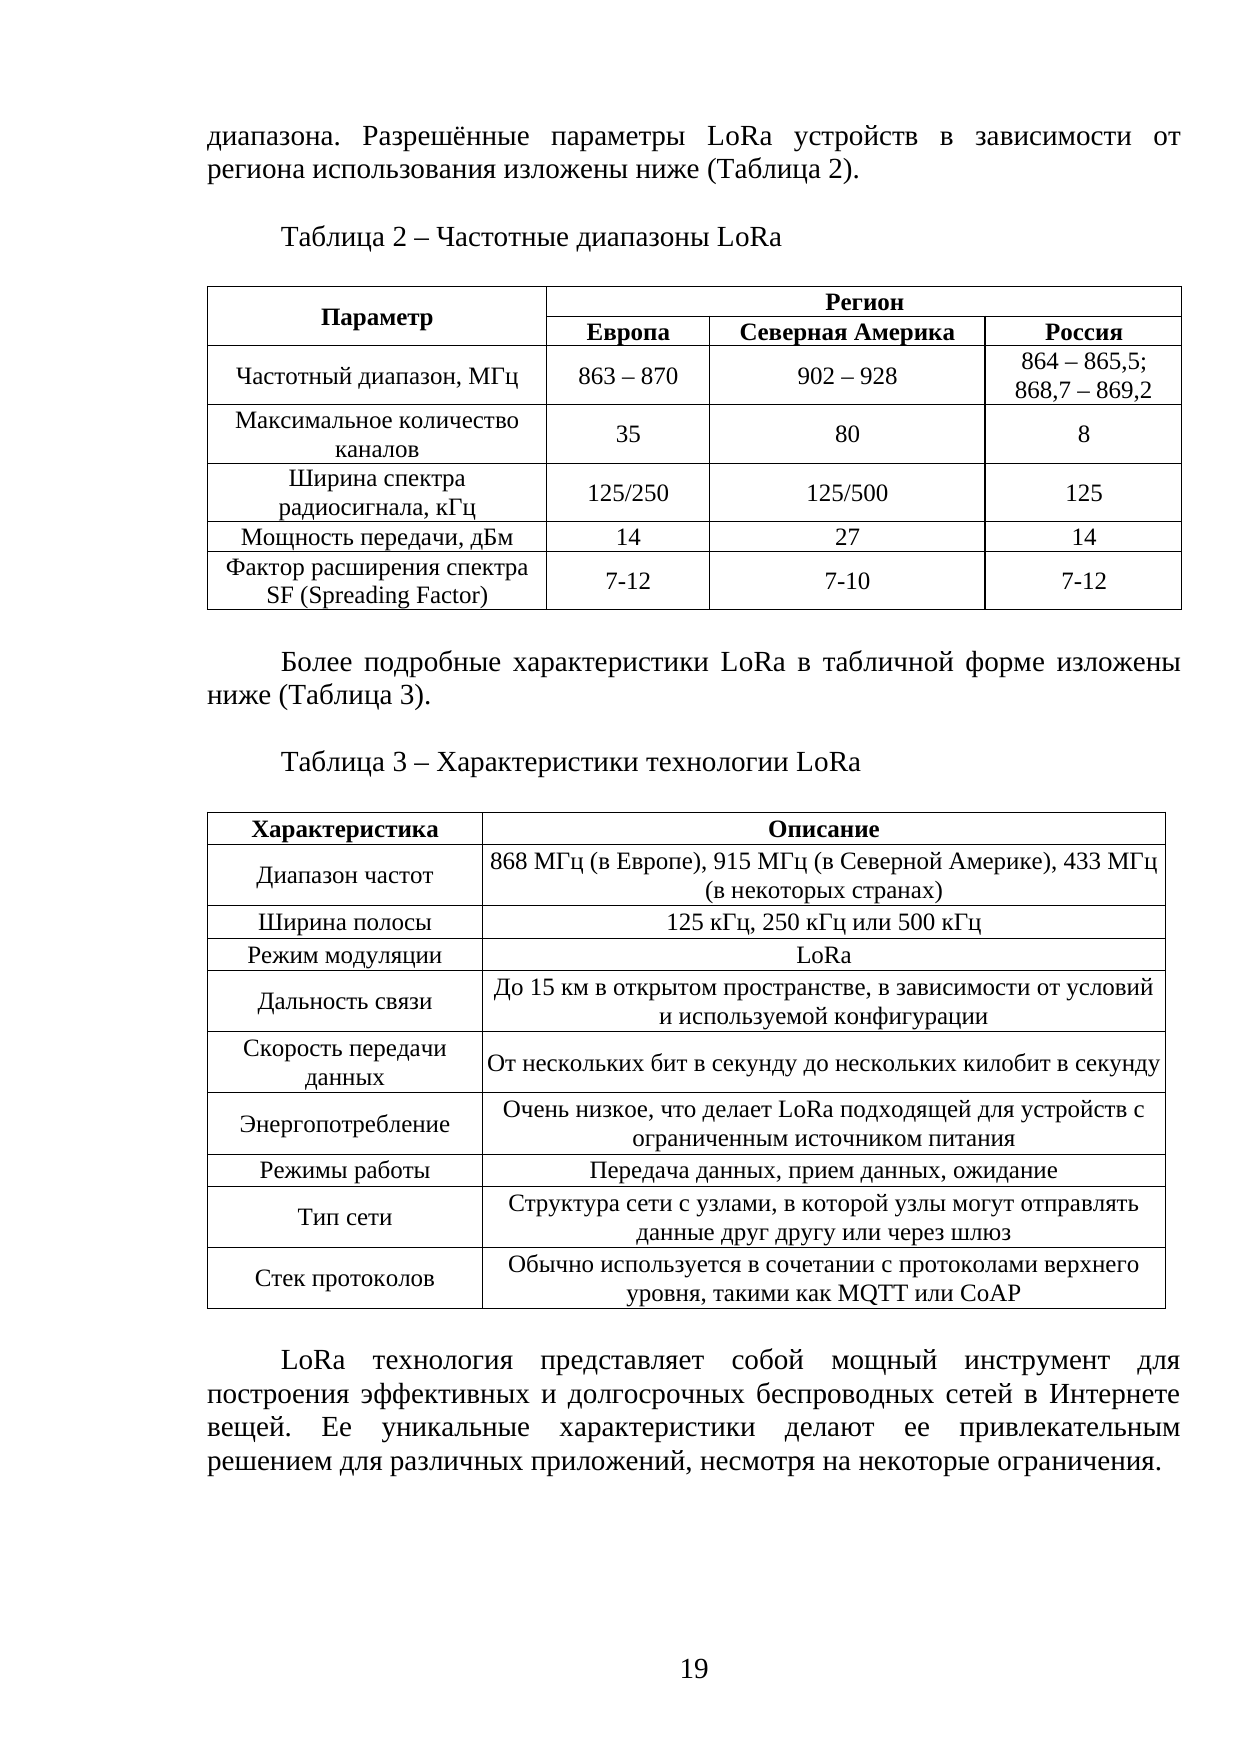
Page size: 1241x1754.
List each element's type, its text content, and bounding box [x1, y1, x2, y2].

table_header Параметр [208, 287, 546, 345]
table_cell Дальность связи [208, 971, 482, 1031]
table_cell 8 [986, 405, 1181, 462]
table_cell Европа [547, 317, 709, 345]
table_cell Ширина спектра радиосигнала, кГц [208, 464, 546, 521]
table_cell Ширина полосы [208, 906, 482, 938]
table_cell 125/500 [710, 464, 984, 521]
table_cell Режим модуляции [208, 939, 482, 970]
table_cell Очень низкое, что делает LoRa подходящей для устройств с ограниченным источником питания [483, 1093, 1165, 1153]
table_cell Мощность передачи, дБм [208, 522, 546, 551]
table_cell Обычно используется в сочетании с протоколами верхнего уровня, такими как MQTT или CoAP [483, 1248, 1165, 1308]
table_cell Тип сети [208, 1187, 482, 1247]
table_cell 868 МГц (в Европе), 915 МГц (в Северной Америке), 433 МГц (в некоторых странах) [483, 845, 1165, 905]
table_cell 27 [710, 522, 984, 551]
table_cell 125/250 [547, 464, 709, 521]
table_cell Структура сети с узлами, в которой узлы могут отправлять данные друг другу или через шлюз [483, 1187, 1165, 1247]
table_header Характеристика [208, 813, 482, 844]
text LoRa технология представляет собой мощный инструмент для построения эффективных и долгосрочных беспроводных сетей в Интернете вещей. Ее уникальные характеристики делают ее привлекательным решением для различных приложений, несмотря на некоторые ограничения. [207, 1342, 1181, 1476]
table_cell Режимы работы [208, 1155, 482, 1186]
table_cell Диапазон частот [208, 845, 482, 905]
table_cell 864 – 865,5; 868,7 – 869,2 [986, 346, 1181, 404]
text Таблица 2 – Частотные диапазоны LoRa [207, 219, 1181, 252]
table_cell От нескольких бит в секунду до нескольких килобит в секунду [483, 1032, 1165, 1092]
table_cell Частотный диапазон, МГц [208, 346, 546, 404]
table_cell 80 [710, 405, 984, 462]
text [207, 118, 1181, 185]
table_cell LoRa [483, 939, 1165, 970]
table_cell 7-10 [710, 552, 984, 609]
table_cell Фактор расширения спектра SF (Spreading Factor) [208, 552, 546, 609]
table_cell Передача данных, прием данных, ожидание [483, 1155, 1165, 1186]
table_cell Максимальное количество каналов [208, 405, 546, 462]
table_cell До 15 км в открытом пространстве, в зависимости от условий и используемой конфигурации [483, 971, 1165, 1031]
table_cell 14 [547, 522, 709, 551]
table_cell 125 [986, 464, 1181, 521]
table_cell Россия [986, 317, 1181, 345]
table_cell Скорость передачи данных [208, 1032, 482, 1092]
table_cell 863 – 870 [547, 346, 709, 404]
text Более подробные характеристики LoRa в табличной форме изложены ниже (Таблица 3). [207, 644, 1181, 711]
table_cell 7-12 [547, 552, 709, 609]
table_cell 35 [547, 405, 709, 462]
table_cell 125 кГц, 250 кГц или 500 кГц [483, 906, 1165, 938]
table_cell Северная Америка [710, 317, 984, 345]
table_cell Энергопотребление [208, 1093, 482, 1153]
table_header Описание [483, 813, 1165, 844]
table_cell Стек протоколов [208, 1248, 482, 1308]
table_cell 7-12 [986, 552, 1181, 609]
text Таблица 3 – Характеристики технологии LoRa [207, 744, 1181, 778]
table_cell 902 – 928 [710, 346, 984, 404]
table_cell 14 [986, 522, 1181, 551]
table_header Регион [547, 287, 1181, 316]
